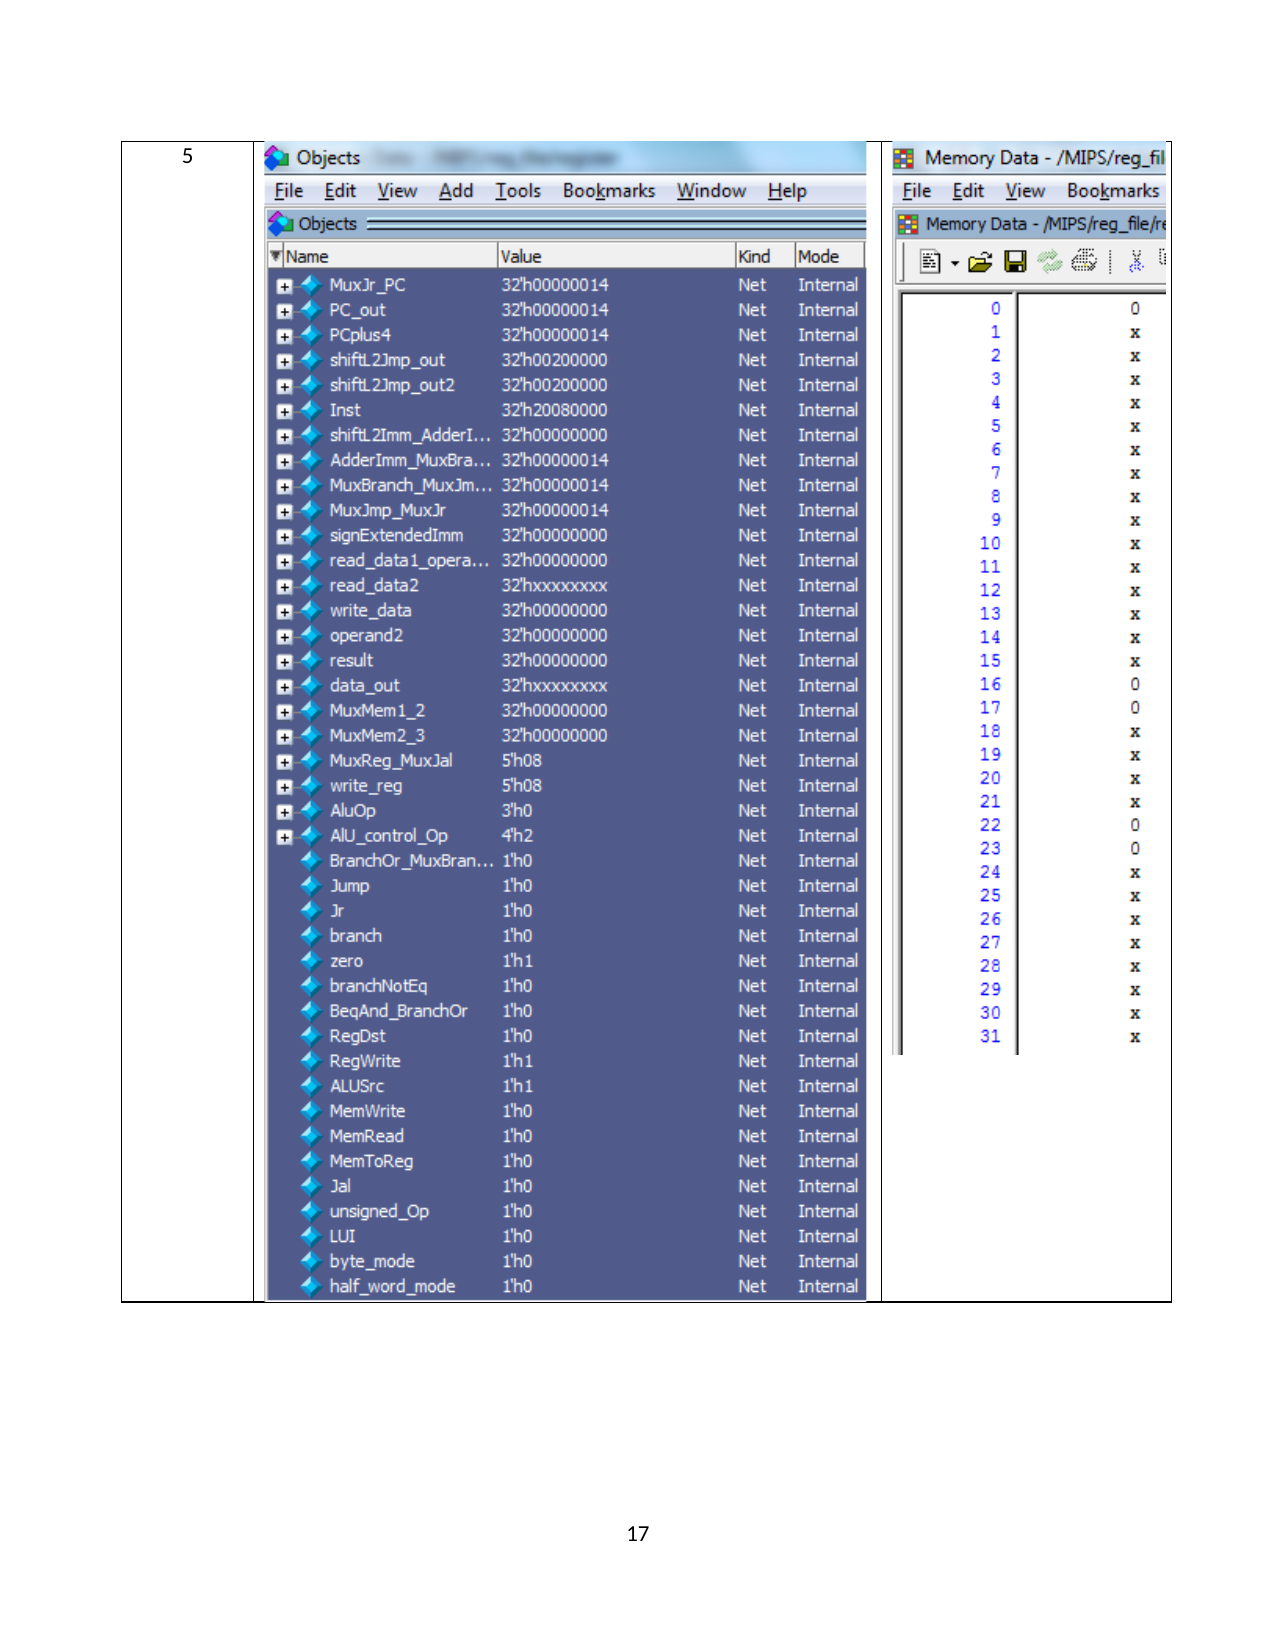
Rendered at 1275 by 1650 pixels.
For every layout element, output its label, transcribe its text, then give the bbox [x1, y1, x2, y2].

table_cell [882, 142, 1171, 1301]
table_cell [254, 142, 264, 1301]
picture [264, 141, 867, 1302]
table_cell 5 [122, 142, 253, 1301]
table_cell [867, 142, 881, 1301]
picture [892, 141, 1166, 1055]
